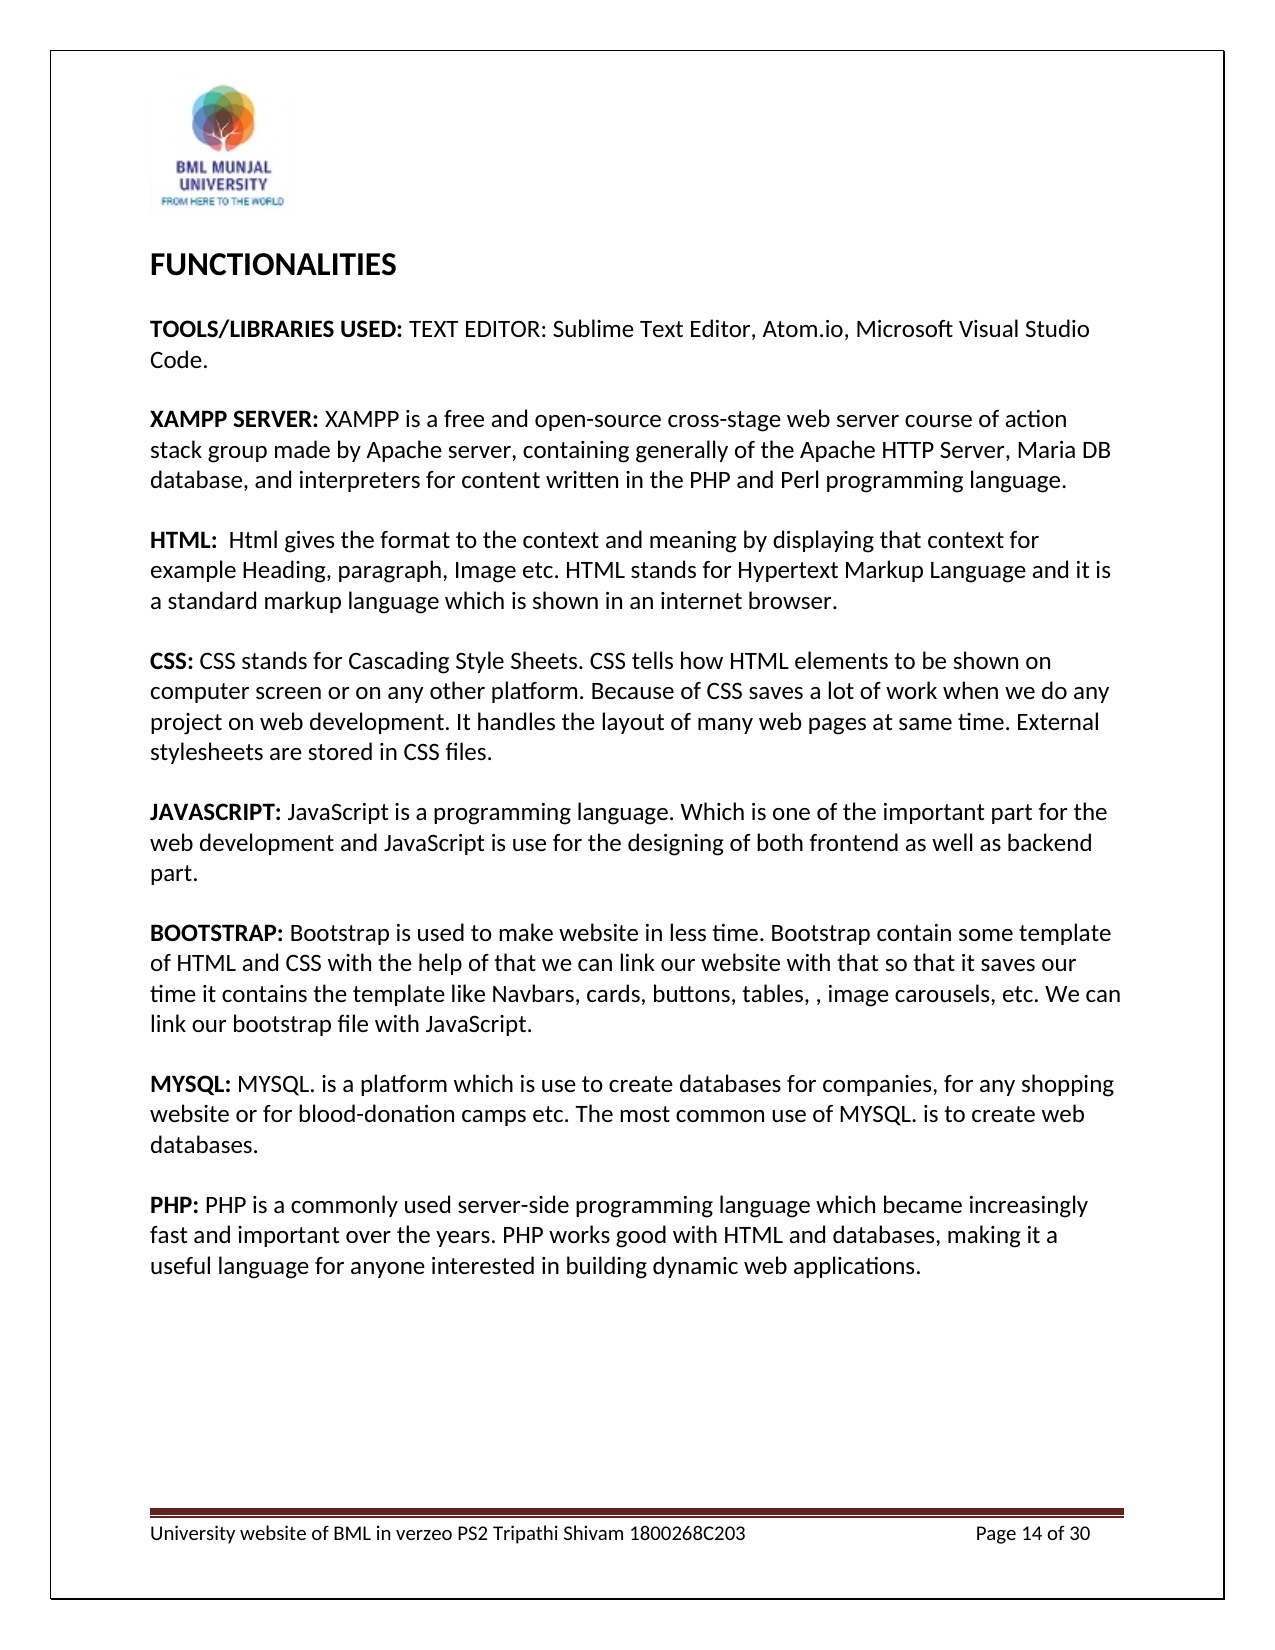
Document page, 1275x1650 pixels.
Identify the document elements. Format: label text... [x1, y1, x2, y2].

text BOOTSTRAP: Bootstrap is used to make website in less time. Bootstrap contain some template of HTML and CSS with the help of that we can link our website with that so that it saves our time it contains the template like Navbars, cards, buttons, tables, , image carousels, etc. We can link our bootstrap file with JavaScript. [150, 917, 1124, 1039]
text CSS: CSS stands for Cascading Style Sheets. CSS tells how HTML elements to be shown on computer screen or on any other platform. Because of CSS saves a lot of work when we do any project on web development. It handles the layout of many web pages at same time. External stylesheets are stored in CSS files. [150, 645, 1124, 767]
text XAMPP SERVER: XAMPP is a free and open-source cross-stage web server course of action stack group made by Apache server, containing generally of the Apache HTTP Server, Maria DB database, and interpreters for content written in the PHP and Perl programming language. [150, 403, 1124, 495]
text MYSQL: MYSQL. is a platform which is use to create databases for companies, for any shopping website or for blood-donation camps etc. The most common use of MYSQL. is to create web databases. [150, 1068, 1124, 1160]
text JAVASCRIPT: JavaScript is a programming language. Which is one of the important part for the web development and JavaScript is use for the designing of both frontend as well as backend part. [150, 796, 1124, 888]
text HTML: Html gives the format to the context and meaning by displaying that context for example Heading, paragraph, Image etc. HTML stands for Hypertext Markup Language and it is a standard markup language which is shown in an internet browser. [150, 524, 1124, 616]
text PHP: PHP is a commonly used server-side programming language which became increasingly fast and important over the years. PHP works good with HTML and databases, making it a useful language for anyone interested in building dynamic web applications. [150, 1189, 1124, 1280]
text TOOLS/LIBRARIES USED: TEXT EDITOR: Sublime Text Editor, Atom.io, Microsoft Visual Studio Code. [150, 313, 1124, 374]
picture [150, 75, 295, 215]
text FUNCTIONALITIES [150, 243, 1124, 284]
